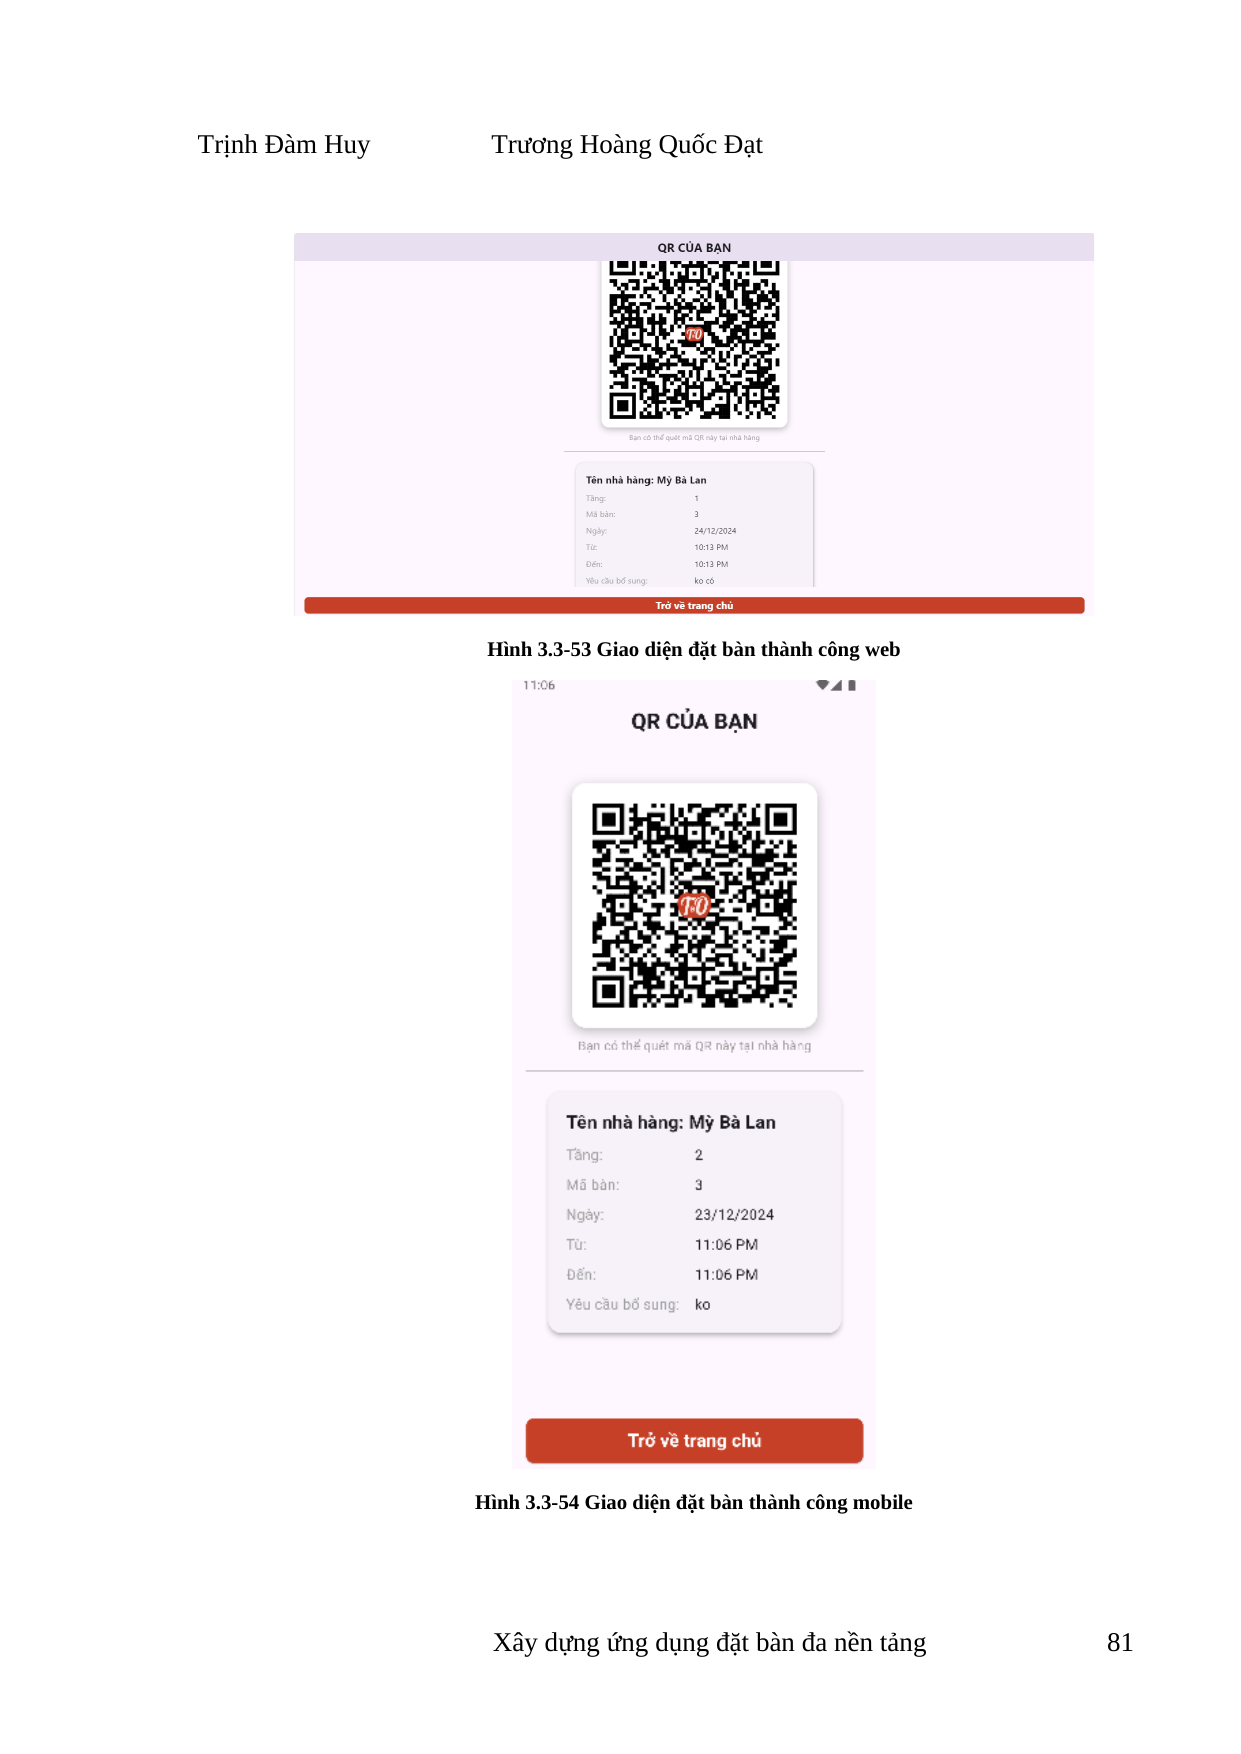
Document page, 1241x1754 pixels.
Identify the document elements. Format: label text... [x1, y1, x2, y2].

picture [293, 233, 1095, 616]
picture [512, 680, 876, 1469]
